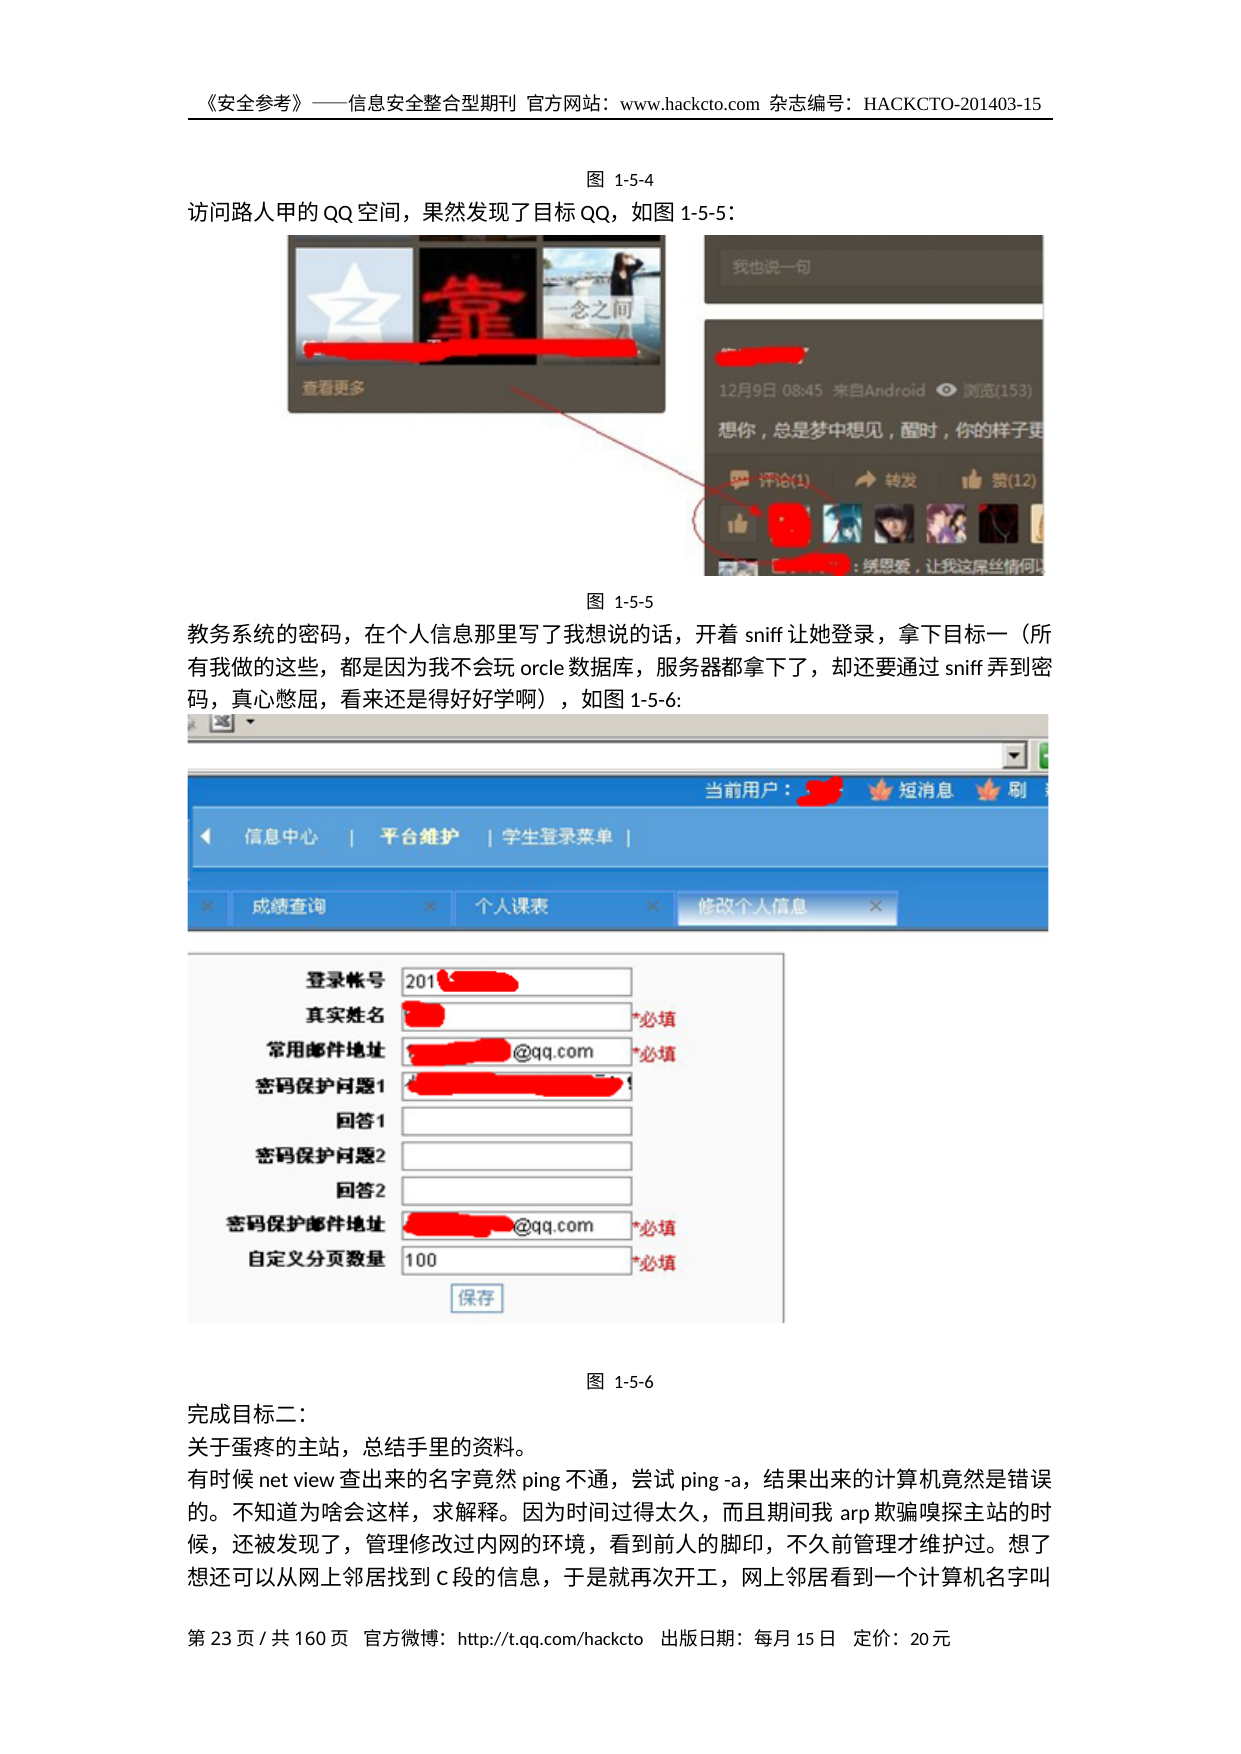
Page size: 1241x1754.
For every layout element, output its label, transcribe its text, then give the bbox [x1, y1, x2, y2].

text 关于蛋疼的主站，总结手里的资料。 [187, 1429, 1053, 1462]
text 图 1-5-5 [187, 584, 1053, 617]
picture [187, 235, 1046, 576]
text 完成目标二： [187, 1397, 1053, 1429]
text 访问路人甲的QQ空间，果然发现了目标QQ，如图1-5-5： [187, 194, 1053, 227]
picture [187, 714, 1049, 1341]
text 图 1-5-6 [187, 1364, 1053, 1397]
text 教务系统的密码，在个人信息那里写了我想说的话，开着sniff让她登录，拿下目标一（所有我做的这些，都是因为我不会玩orcle数据库，服务器都拿下了，却还要通过sniff弄到密码，真心憋屈，看来还是得好好学啊），如图1-5-6: [187, 617, 1053, 714]
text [187, 1462, 1053, 1592]
text 图 1-5-4 [187, 162, 1053, 194]
